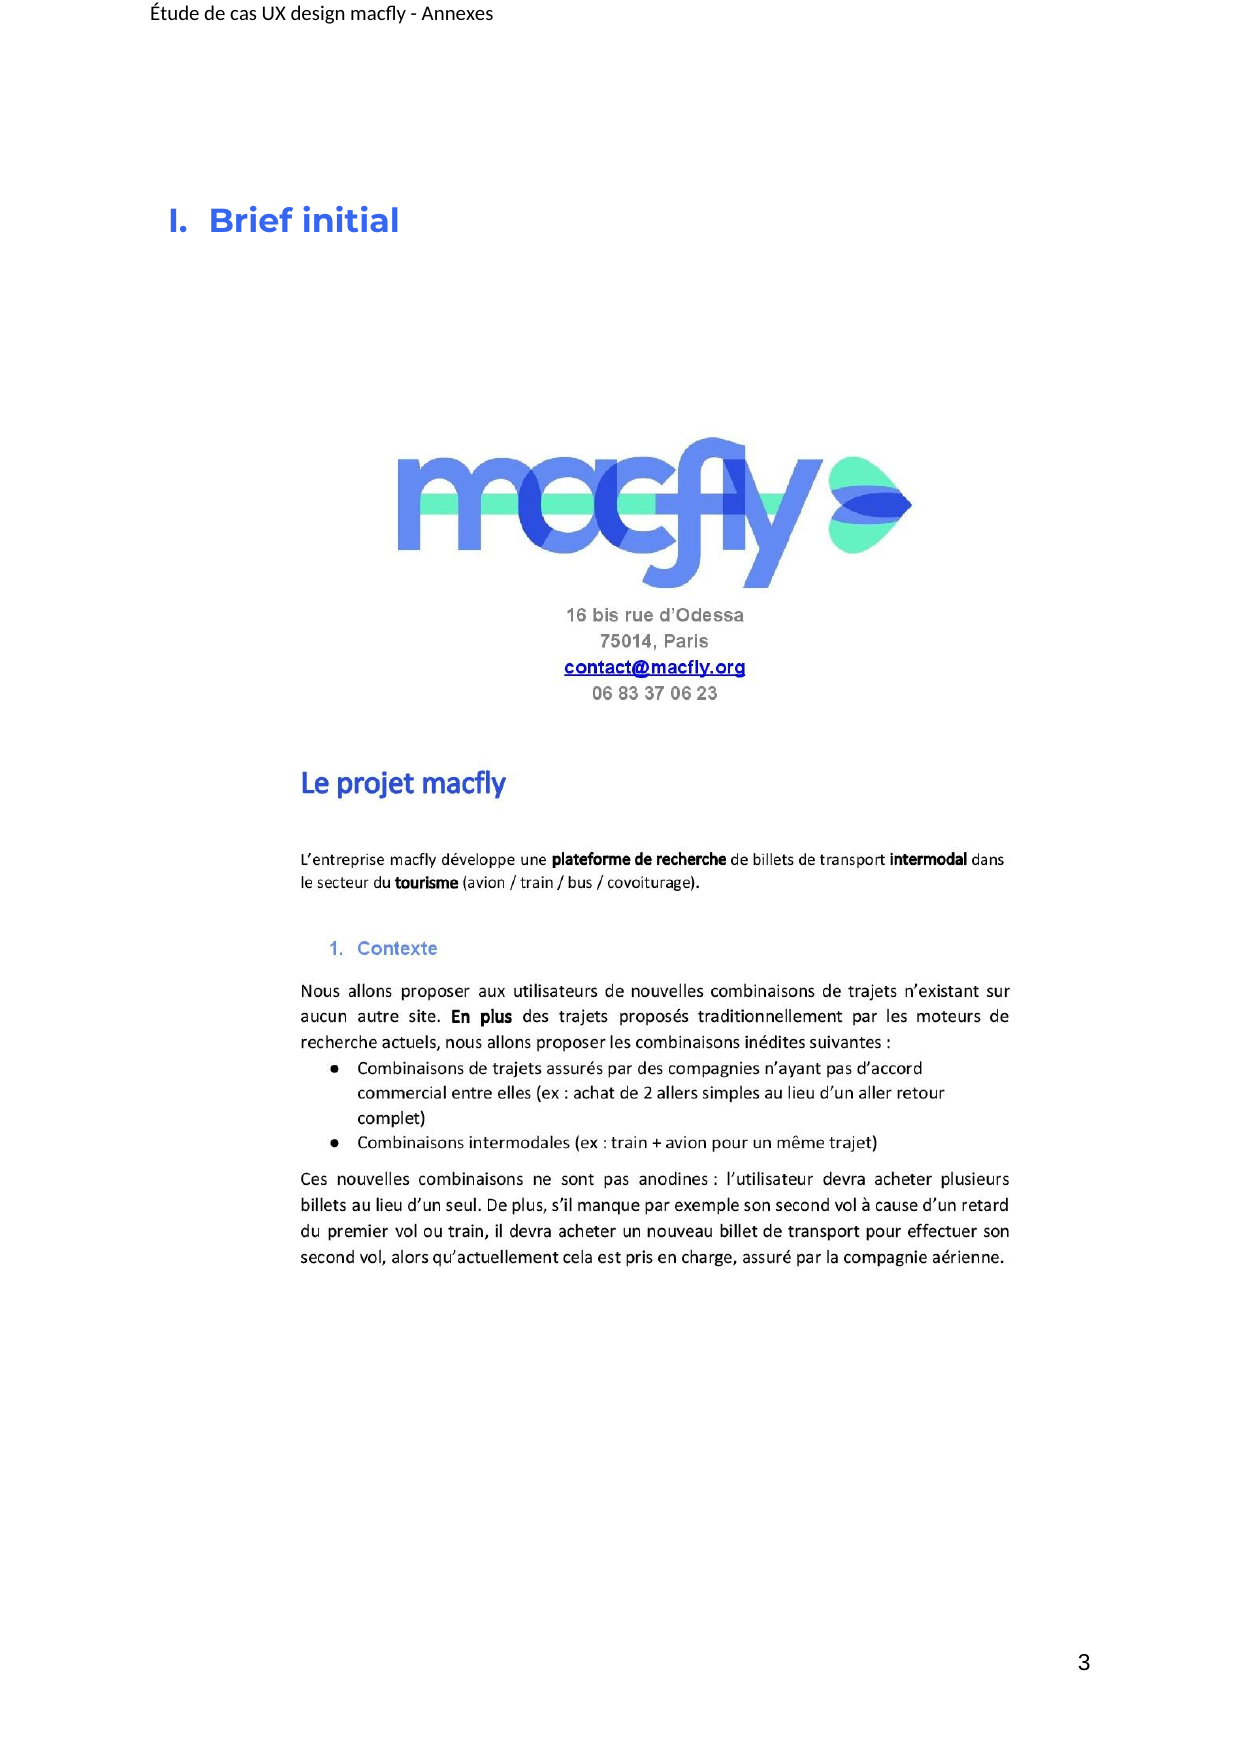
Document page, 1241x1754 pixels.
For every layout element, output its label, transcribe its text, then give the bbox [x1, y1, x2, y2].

subtitle Brief initial [187, 200, 1090, 241]
picture [187, 290, 1129, 1318]
